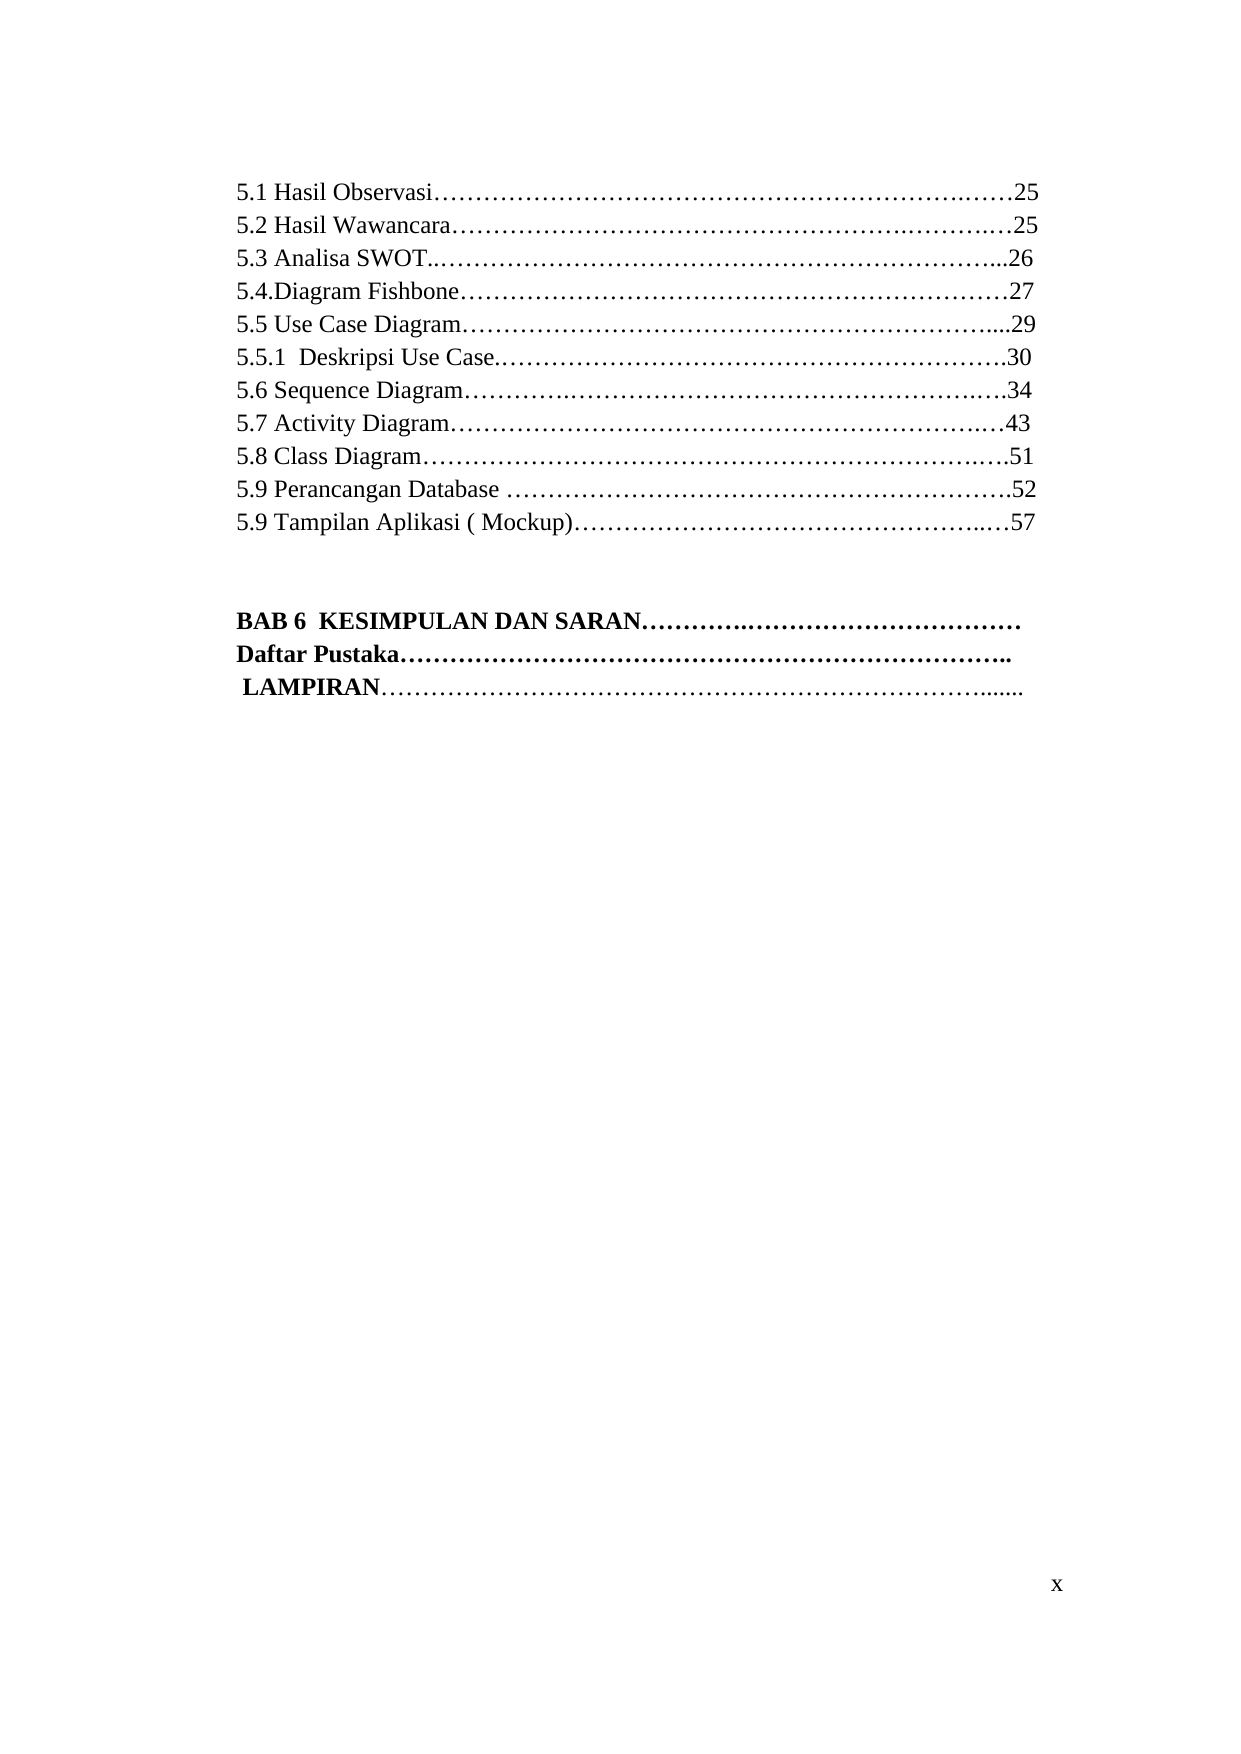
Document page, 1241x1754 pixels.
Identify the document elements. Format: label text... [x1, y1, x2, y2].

text 5.5.1 Deskripsi Use Case.…………………………………………………….30 [236, 342, 1063, 371]
text 5.2 Hasil Wawancara……………………………………………….……….…25 [236, 210, 1063, 239]
text 5.5 Use Case Diagram………………………………………………………....29 [236, 309, 1063, 338]
text 5.3 Analisa SWOT..…………………………………………………………...26 [236, 243, 1063, 272]
text 5.6 Sequence Diagram………….………………………………………….….34 [236, 375, 1063, 404]
text BAB 6 KESIMPULAN DAN SARAN………….…………………………… [236, 606, 1063, 635]
text 5.4.Diagram Fishbone…………………………………………………………27 [236, 276, 1063, 305]
text 5.8 Class Diagram………………………………………………………….….51 [236, 441, 1063, 470]
text 5.9 Perancangan Database …………………………………………………….52 [236, 474, 1063, 503]
text Daftar Pustaka……………………………………………………………….. [236, 639, 1063, 668]
text 5.1 Hasil Observasi……………………………………………………….……25 [236, 177, 1063, 206]
text 5.9 Tampilan Aplikasi ( Mockup)…………………………………………..…57 [236, 507, 1063, 536]
text 5.7 Activity Diagram……………………………………………………….…43 [236, 408, 1063, 437]
text LAMPIRAN………………………………………………………………....... [236, 672, 1063, 701]
